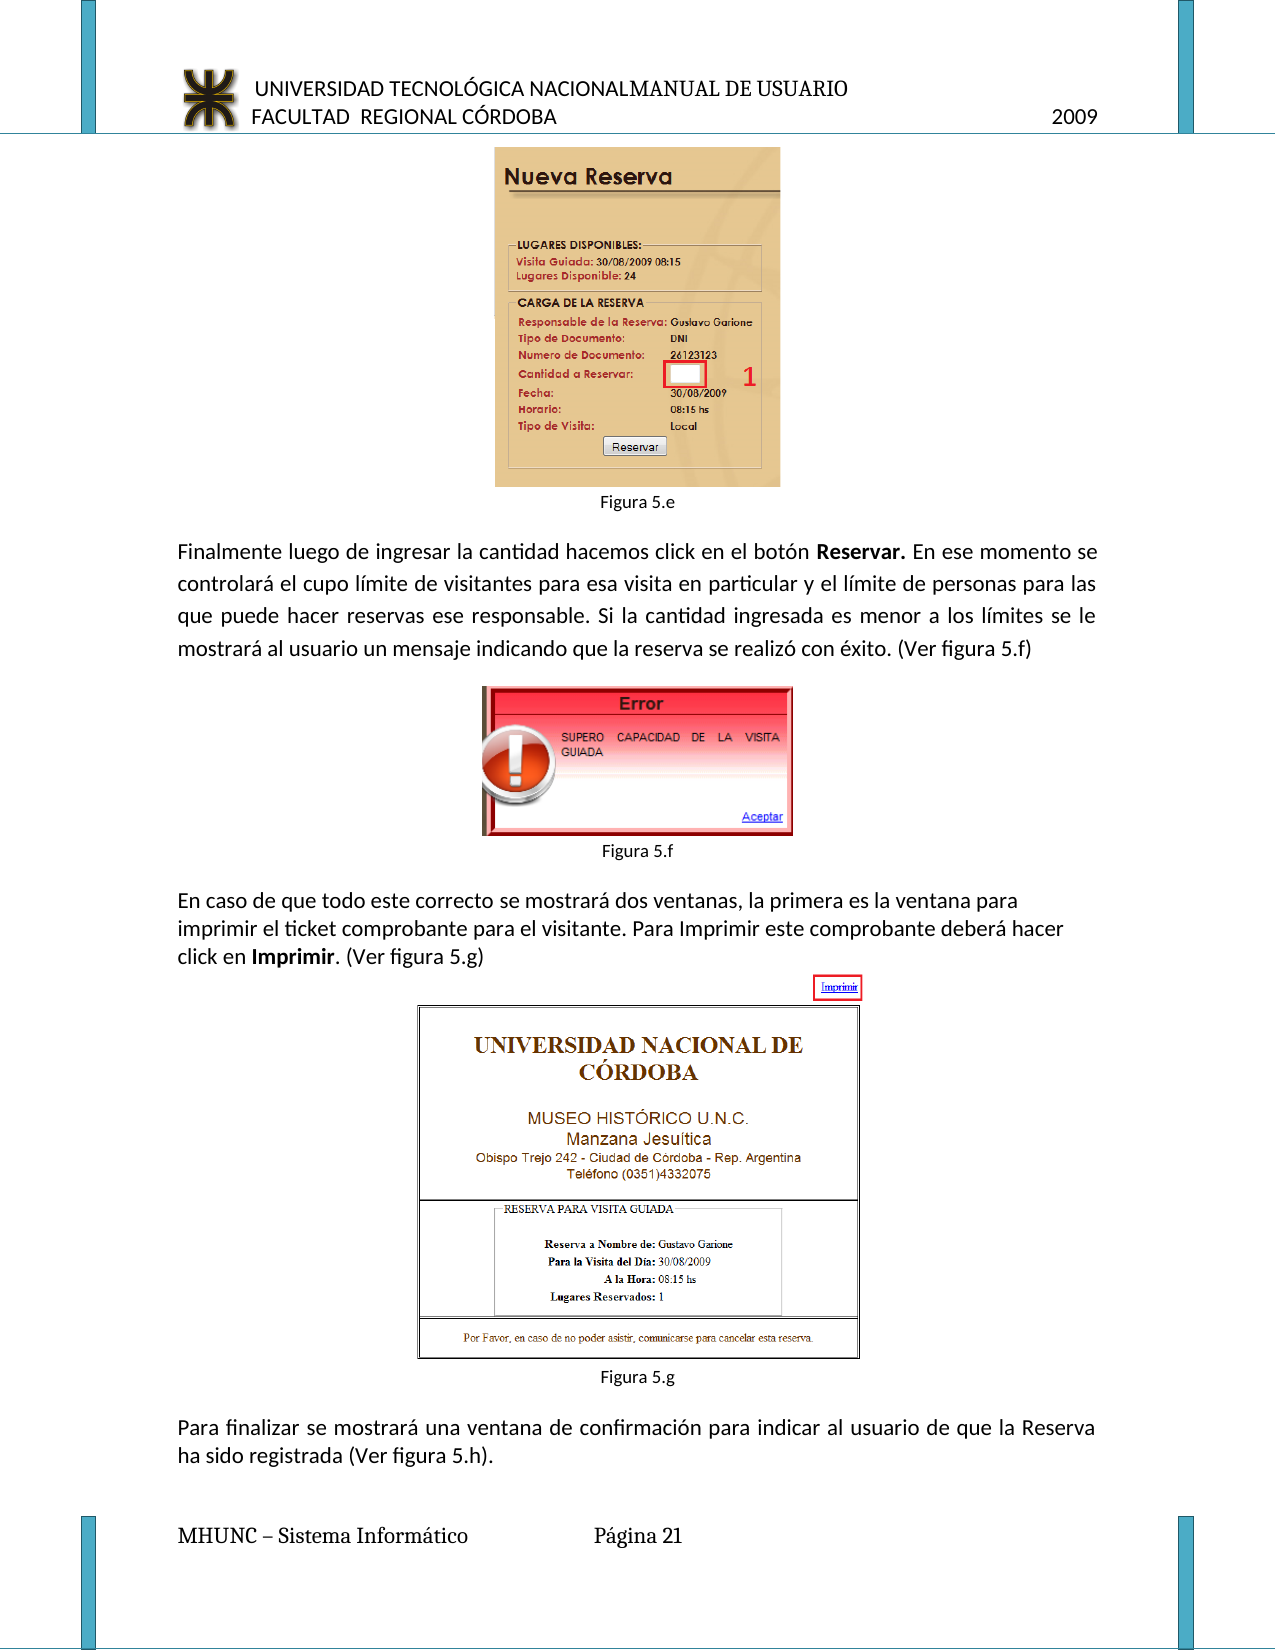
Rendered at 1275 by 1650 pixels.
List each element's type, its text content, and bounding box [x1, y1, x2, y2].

picture [494, 147, 781, 487]
picture [412, 970, 863, 1363]
text En caso de que todo este correcto se mostrará dos ventanas, la primera es la ventana para imprimir el ticket comprobante para el visitante. Para Imprimir este comprobante deberá hacer click en Imprimir. (Ver figura 5.g) [177, 886, 1098, 970]
text Para finalizar se mostrará una ventana de confirmación para indicar al usuario de que la Reserva ha sido registrada (Ver figura 5.h). [177, 1413, 1098, 1469]
text Finalmente luego de ingresar la cantidad hacemos click en el botón Reservar. En ese momento se controlará el cupo límite de visitantes para esa visita en particular y el límite de personas para las que puede hacer reservas ese responsable. Si la cantidad ingresada es menor a los límites se le mostrará al usuario un mensaje indicando que la reserva se realizó con éxito. (Ver figura 5.f) [177, 537, 1098, 662]
picture [482, 686, 793, 836]
picture [182, 68, 240, 132]
